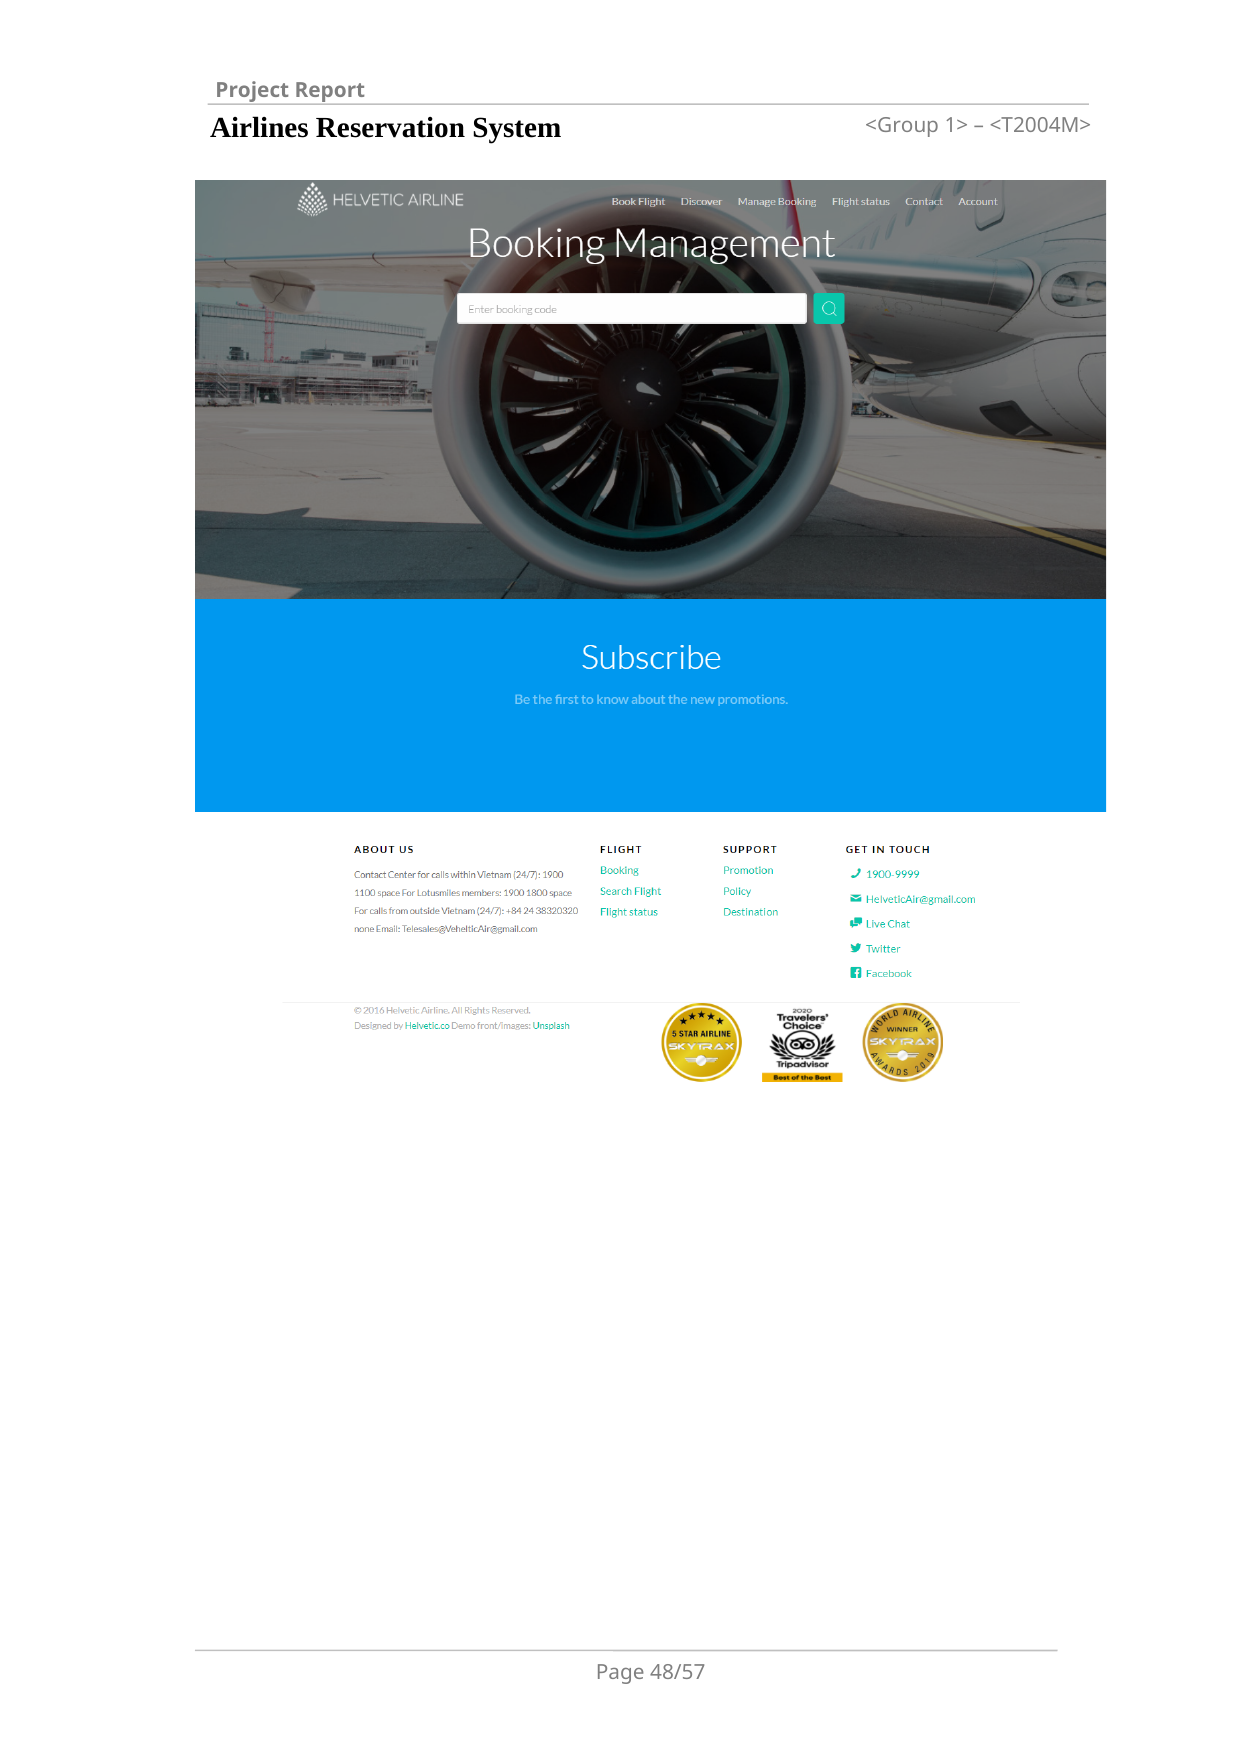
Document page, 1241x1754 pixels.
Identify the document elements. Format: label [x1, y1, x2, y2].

picture [195, 180, 1107, 1127]
